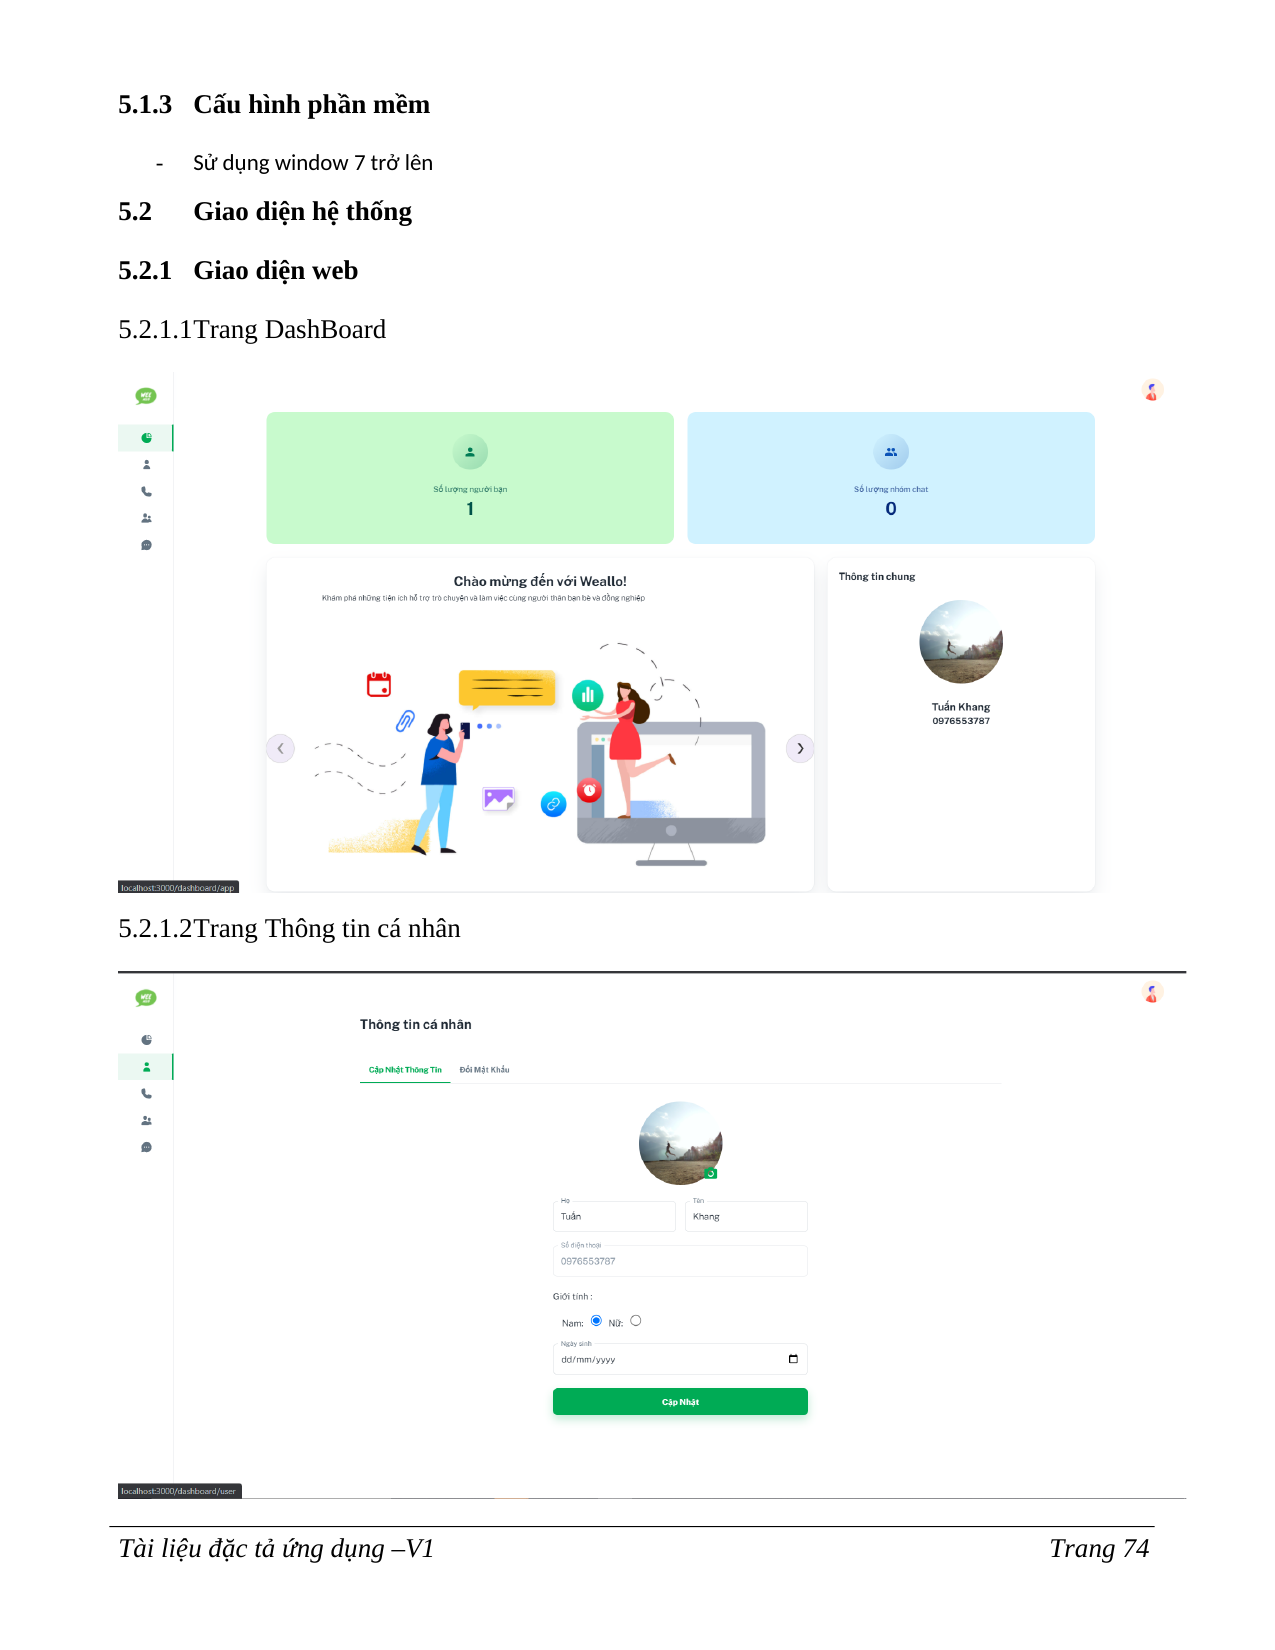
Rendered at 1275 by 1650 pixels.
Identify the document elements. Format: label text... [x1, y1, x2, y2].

subtitle Cấu hình phần mềm [118, 89, 1186, 120]
picture [118, 372, 1187, 893]
subtitle Trang DashBoard [118, 313, 1186, 344]
subtitle Giao diện web [118, 254, 1186, 285]
picture [118, 971, 1187, 1499]
subtitle Trang Thông tin cá nhân [118, 912, 1186, 943]
subtitle Giao diện hệ thống [118, 195, 1186, 226]
list Sử dụng window 7 trở lên [156, 148, 1186, 176]
